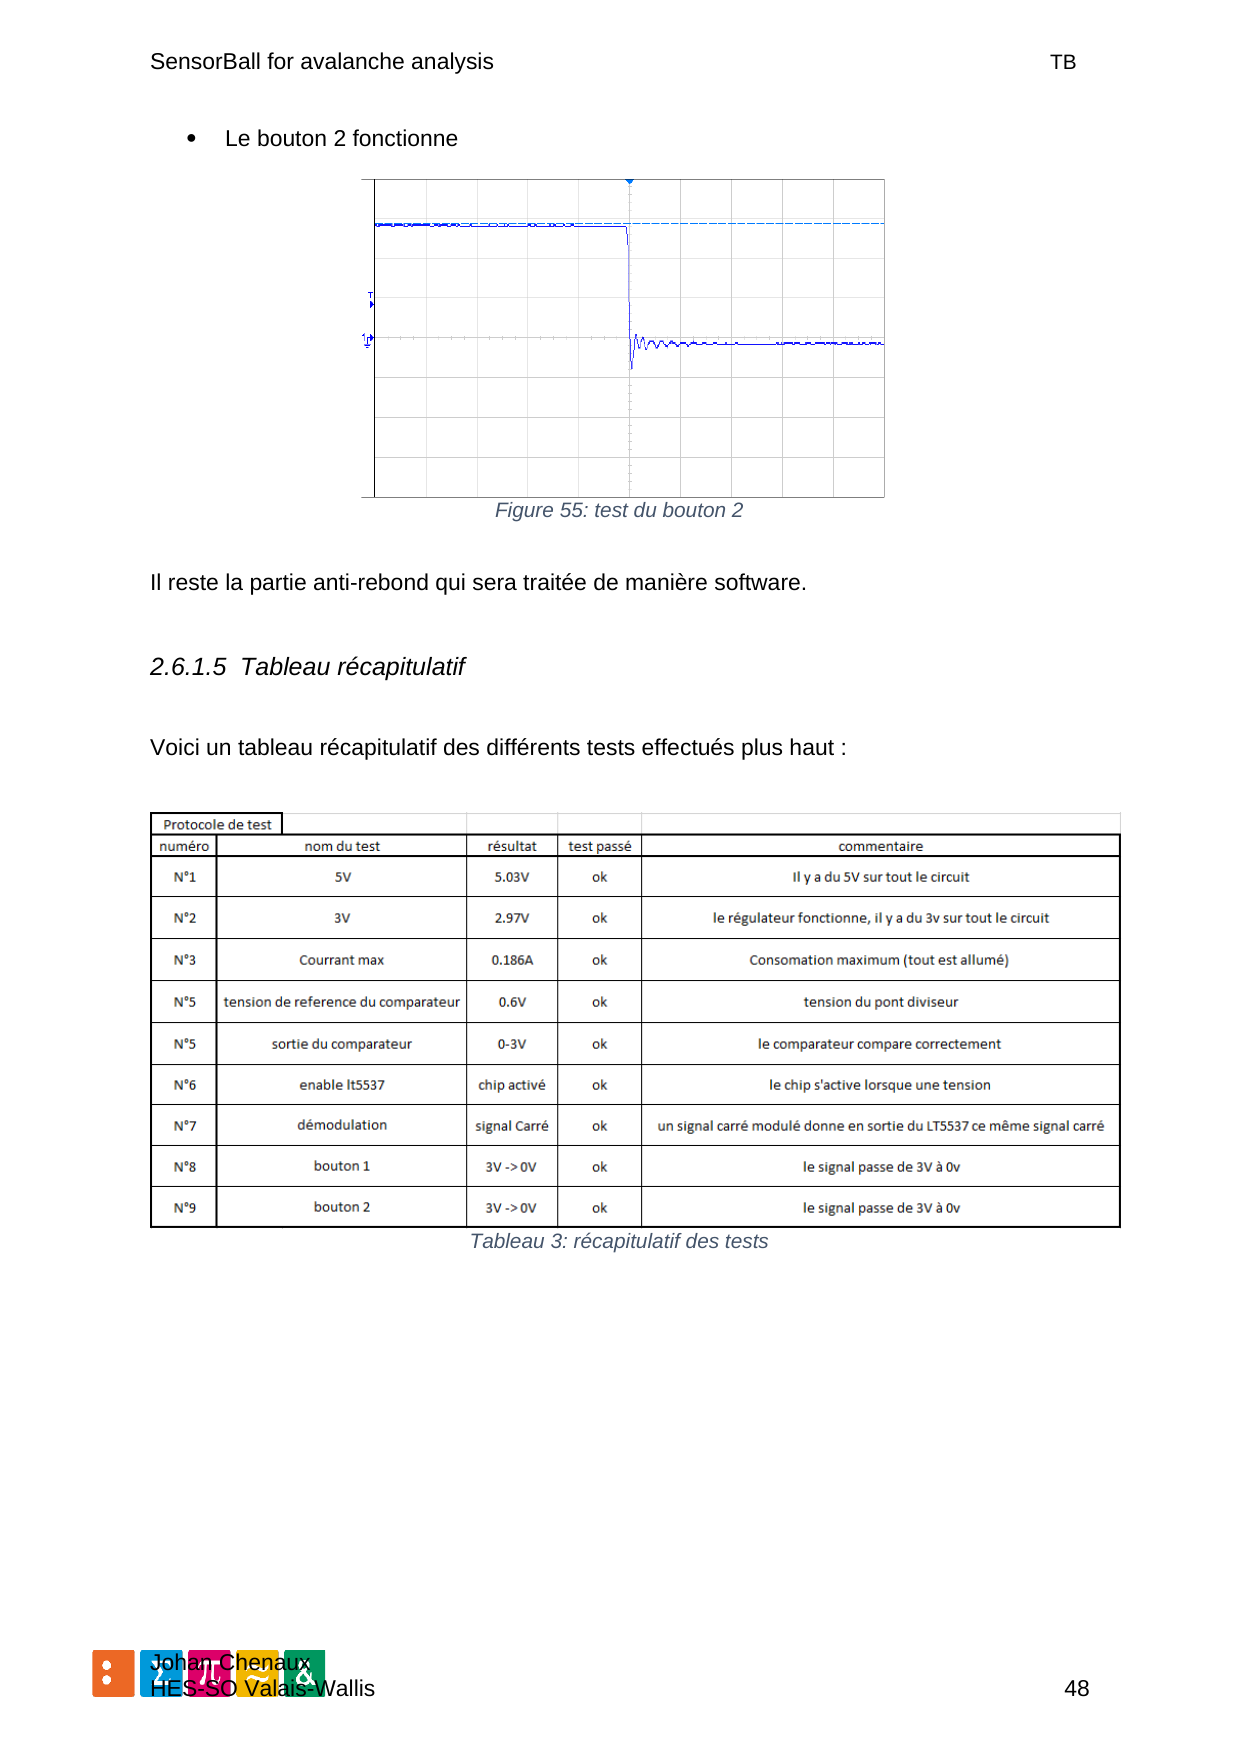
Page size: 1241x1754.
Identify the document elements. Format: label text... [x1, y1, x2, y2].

text Figure : test du bouton 2 [150, 498, 1090, 522]
text Tableau : récapitulatif des tests [150, 1229, 1090, 1253]
text Voici un tableau récapitulatif des différents tests effectués plus haut : [150, 733, 1090, 760]
subtitle Tableau récapitulatif [150, 652, 1090, 681]
picture [150, 812, 1122, 1229]
picture [92, 1650, 140, 1697]
picture [183, 1650, 326, 1697]
list Le bouton 2 fonctionne [187, 124, 1096, 151]
picture [361, 177, 885, 498]
text Il reste la partie anti-rebond qui sera traitée de manière software. [150, 569, 1096, 595]
